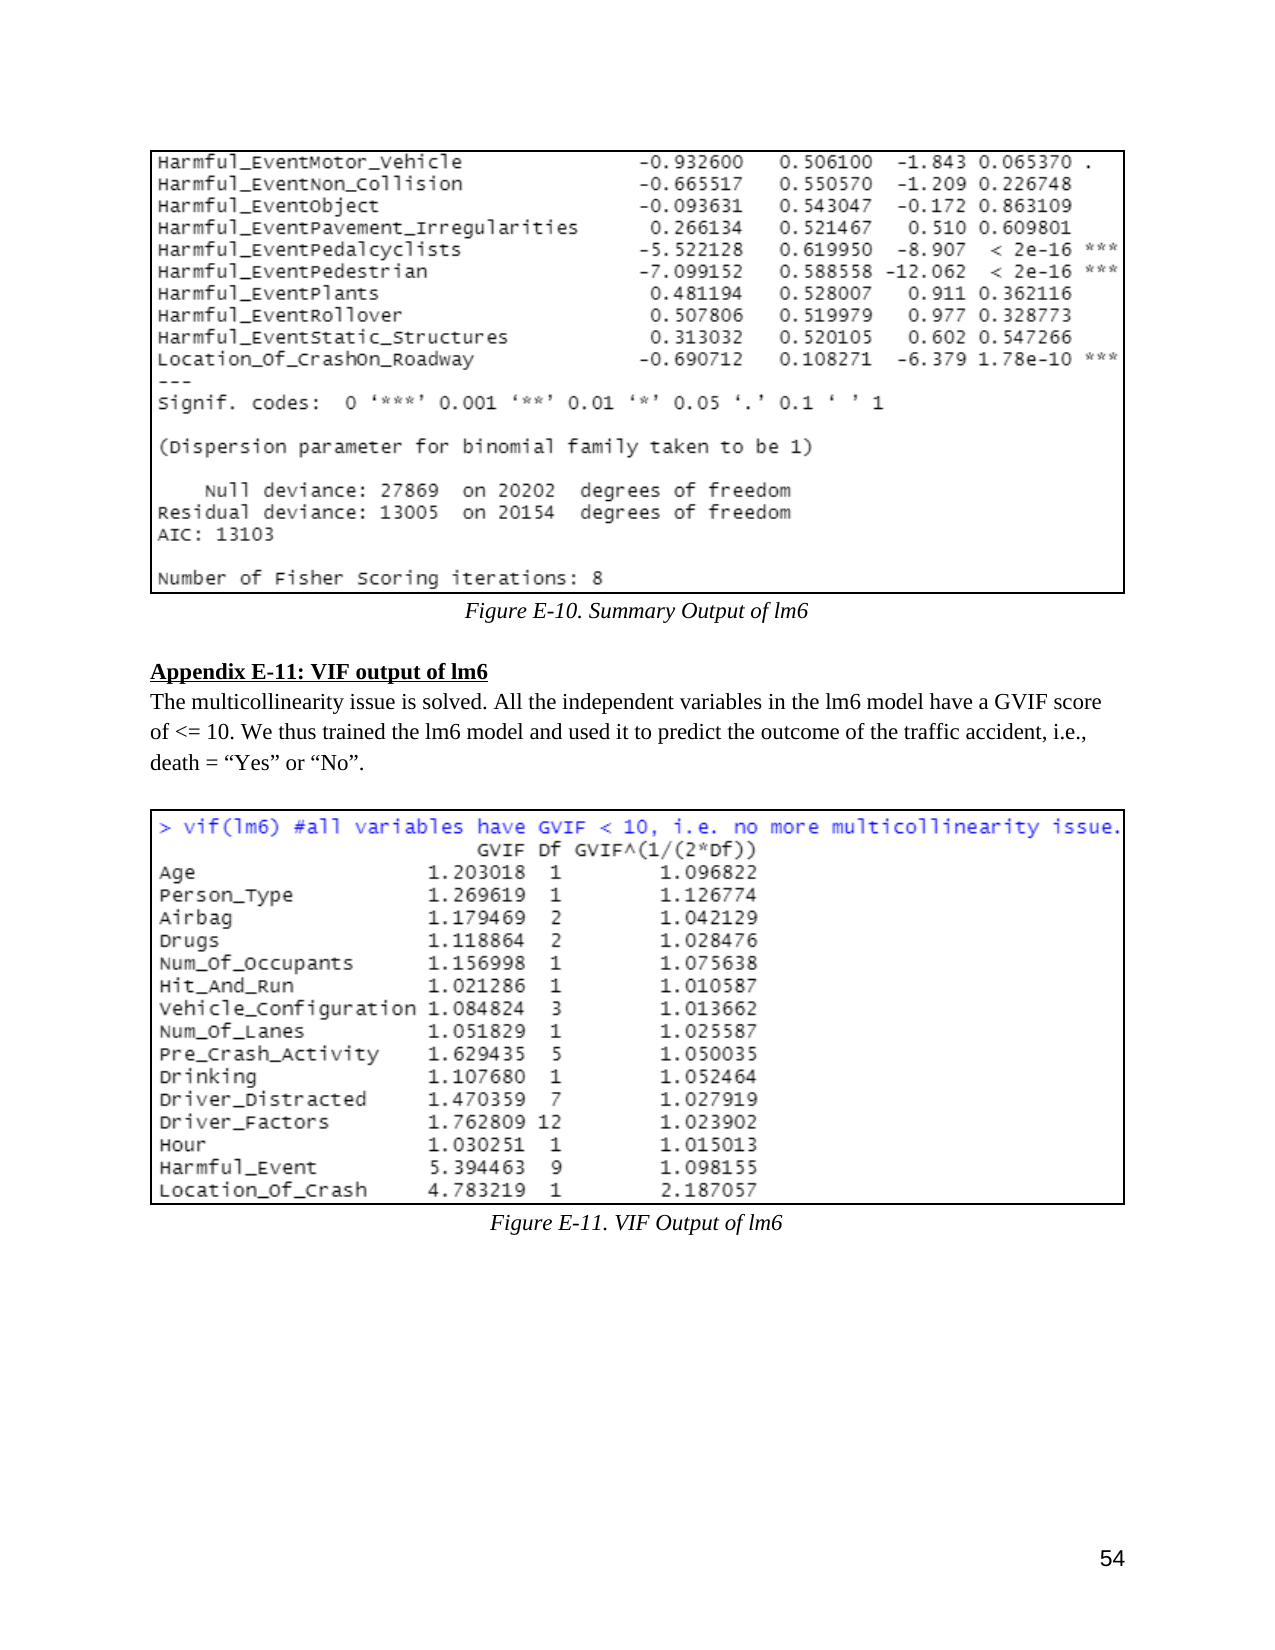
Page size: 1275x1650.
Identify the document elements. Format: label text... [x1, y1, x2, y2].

picture [152, 811, 1123, 1203]
text Appendix E-11: VIF output of lm6 [150, 658, 1125, 684]
text Figure E-11. VIF Output of lm6 [150, 1209, 1125, 1235]
text Figure E-10. Summary Output of lm6 [150, 598, 1125, 624]
picture [152, 152, 1123, 592]
text The multicollinearity issue is solved. All the independent variables in the lm6 model have a GVIF score of <= 10. We thus trained the lm6 model and used it to predict the outcome of the traffic accident, i.e., death = “Yes” or “No”. [150, 688, 1125, 775]
